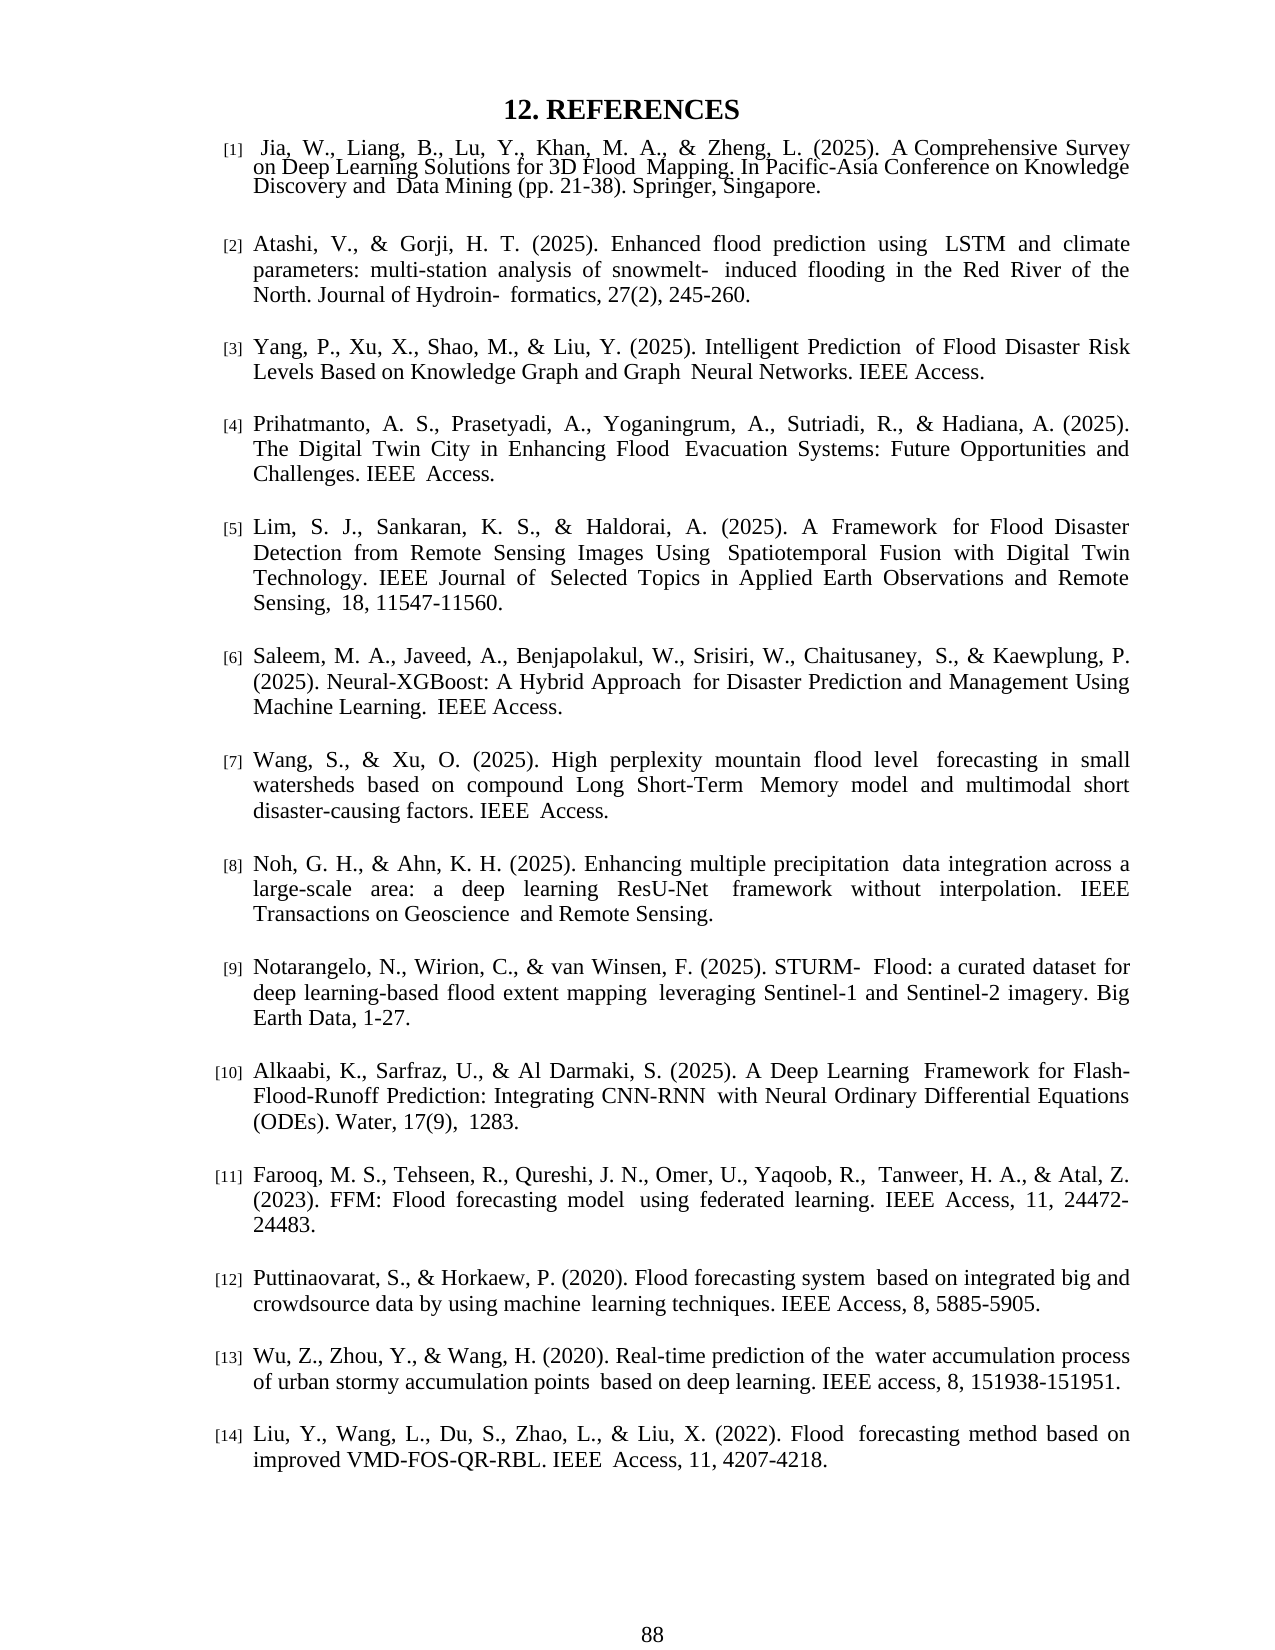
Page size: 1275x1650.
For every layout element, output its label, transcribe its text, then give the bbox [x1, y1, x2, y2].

list Alkaabi, K., Sarfraz, U., & Al Darmaki, S. (2025). A Deep Learning Framework for Flash-Flood-Runoff Prediction: Integrating CNN-RNN with Neural Ordinary Differential Equations (ODEs). Water, 17(9), 1283. [215, 1058, 1130, 1134]
subtitle REFERENCES [503, 92, 1216, 126]
list Wang, S., & Xu, O. (2025). High perplexity mountain flood level forecasting in small watersheds based on compound Long Short-Term Memory model and multimodal short disaster-causing factors. IEEE Access. [223, 747, 1130, 823]
list Wu, Z., Zhou, Y., & Wang, H. (2020). Real-time prediction of the water accumulation process of urban stormy accumulation points based on deep learning. IEEE access, 8, 151938-151951. [215, 1344, 1130, 1394]
list Noh, G. H., & Ahn, K. H. (2025). Enhancing multiple precipitation data integration across a large-scale area: a deep learning ResU-Net framework without interpolation. IEEE Transactions on Geoscience and Remote Sensing. [223, 851, 1130, 927]
list Yang, P., Xu, X., Shao, M., & Liu, Y. (2025). Intelligent Prediction of Flood Disaster Risk Levels Based on Knowledge Graph and Graph Neural Networks. IEEE Access. [223, 334, 1130, 384]
list Saleem, M. A., Javeed, A., Benjapolakul, W., Srisiri, W., Chaitusaney, S., & Kaewplung, P. (2025). Neural-XGBoost: A Hybrid Approach for Disaster Prediction and Management Using Machine Learning. IEEE Access. [223, 644, 1130, 719]
list Farooq, M. S., Tehseen, R., Qureshi, J. N., Omer, U., Yaqoob, R., Tanweer, H. A., & Atal, Z. (2023). FFM: Flood forecasting model using federated learning. IEEE Access, 11, 24472-24483. [215, 1162, 1130, 1238]
list Notarangelo, N., Wirion, C., & van Winsen, F. (2025). STURM- Flood: a curated dataset for deep learning-based flood extent mapping leveraging Sentinel-1 and Sentinel-2 imagery. Big Earth Data, 1-27. [223, 955, 1130, 1031]
list Jia, W., Liang, B., Lu, Y., Khan, M. A., & Zheng, L. (2025). A Comprehensive Survey on Deep Learning Solutions for 3D Flood Mapping. In Pacific-Asia Conference on Knowledge Discovery and Data Mining (pp. 21-38). Springer, Singapore. [223, 140, 1130, 197]
list Prihatmanto, A. S., Prasetyadi, A., Yoganingrum, A., Sutriadi, R., & Hadiana, A. (2025). The Digital Twin City in Enhancing Flood Evacuation Systems: Future Opportunities and Challenges. IEEE Access. [223, 411, 1130, 487]
list Puttinaovarat, S., & Horkaew, P. (2020). Flood forecasting system based on integrated big and crowdsource data by using machine learning techniques. IEEE Access, 8, 5885-5905. [215, 1266, 1130, 1316]
list Lim, S. J., Sankaran, K. S., & Haldorai, A. (2025). A Framework for Flood Disaster Detection from Remote Sensing Images Using Spatiotemporal Fusion with Digital Twin Technology. IEEE Journal of Selected Topics in Applied Earth Observations and Remote Sensing, 18, 11547-11560. [223, 514, 1130, 616]
list Liu, Y., Wang, L., Du, S., Zhao, L., & Liu, X. (2022). Flood forecasting method based on improved VMD-FOS-QR-RBL. IEEE Access, 11, 4207-4218. [215, 1422, 1130, 1472]
list Atashi, V., & Gorji, H. T. (2025). Enhanced flood prediction using LSTM and climate parameters: multi-station analysis of snowmelt- induced flooding in the Red River of the North. Journal of Hydroin- formatics, 27(2), 245-260. [223, 232, 1130, 307]
